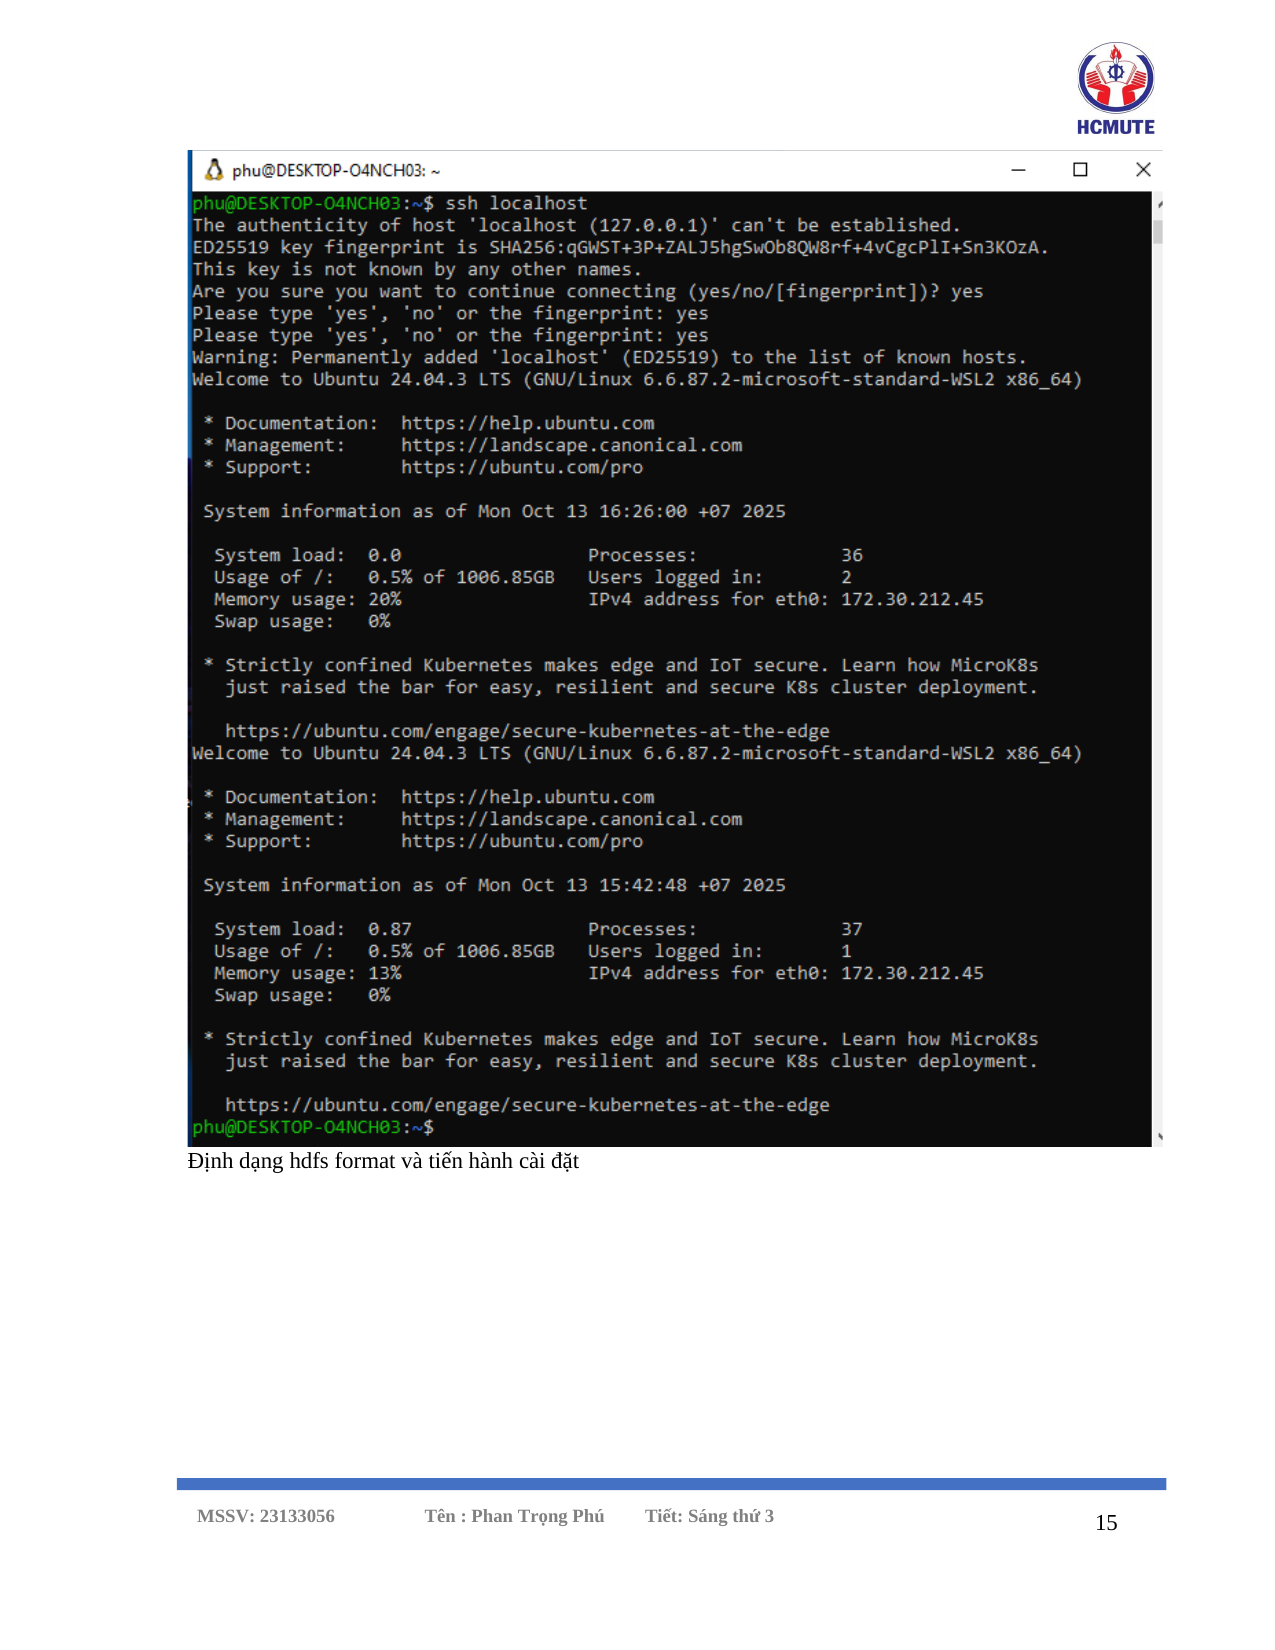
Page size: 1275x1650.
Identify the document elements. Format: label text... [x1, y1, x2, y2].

text Định dạng hdfs format và tiến hành cài đặt [187, 1147, 1125, 1173]
picture [1077, 42, 1155, 134]
picture [187, 150, 1163, 1147]
